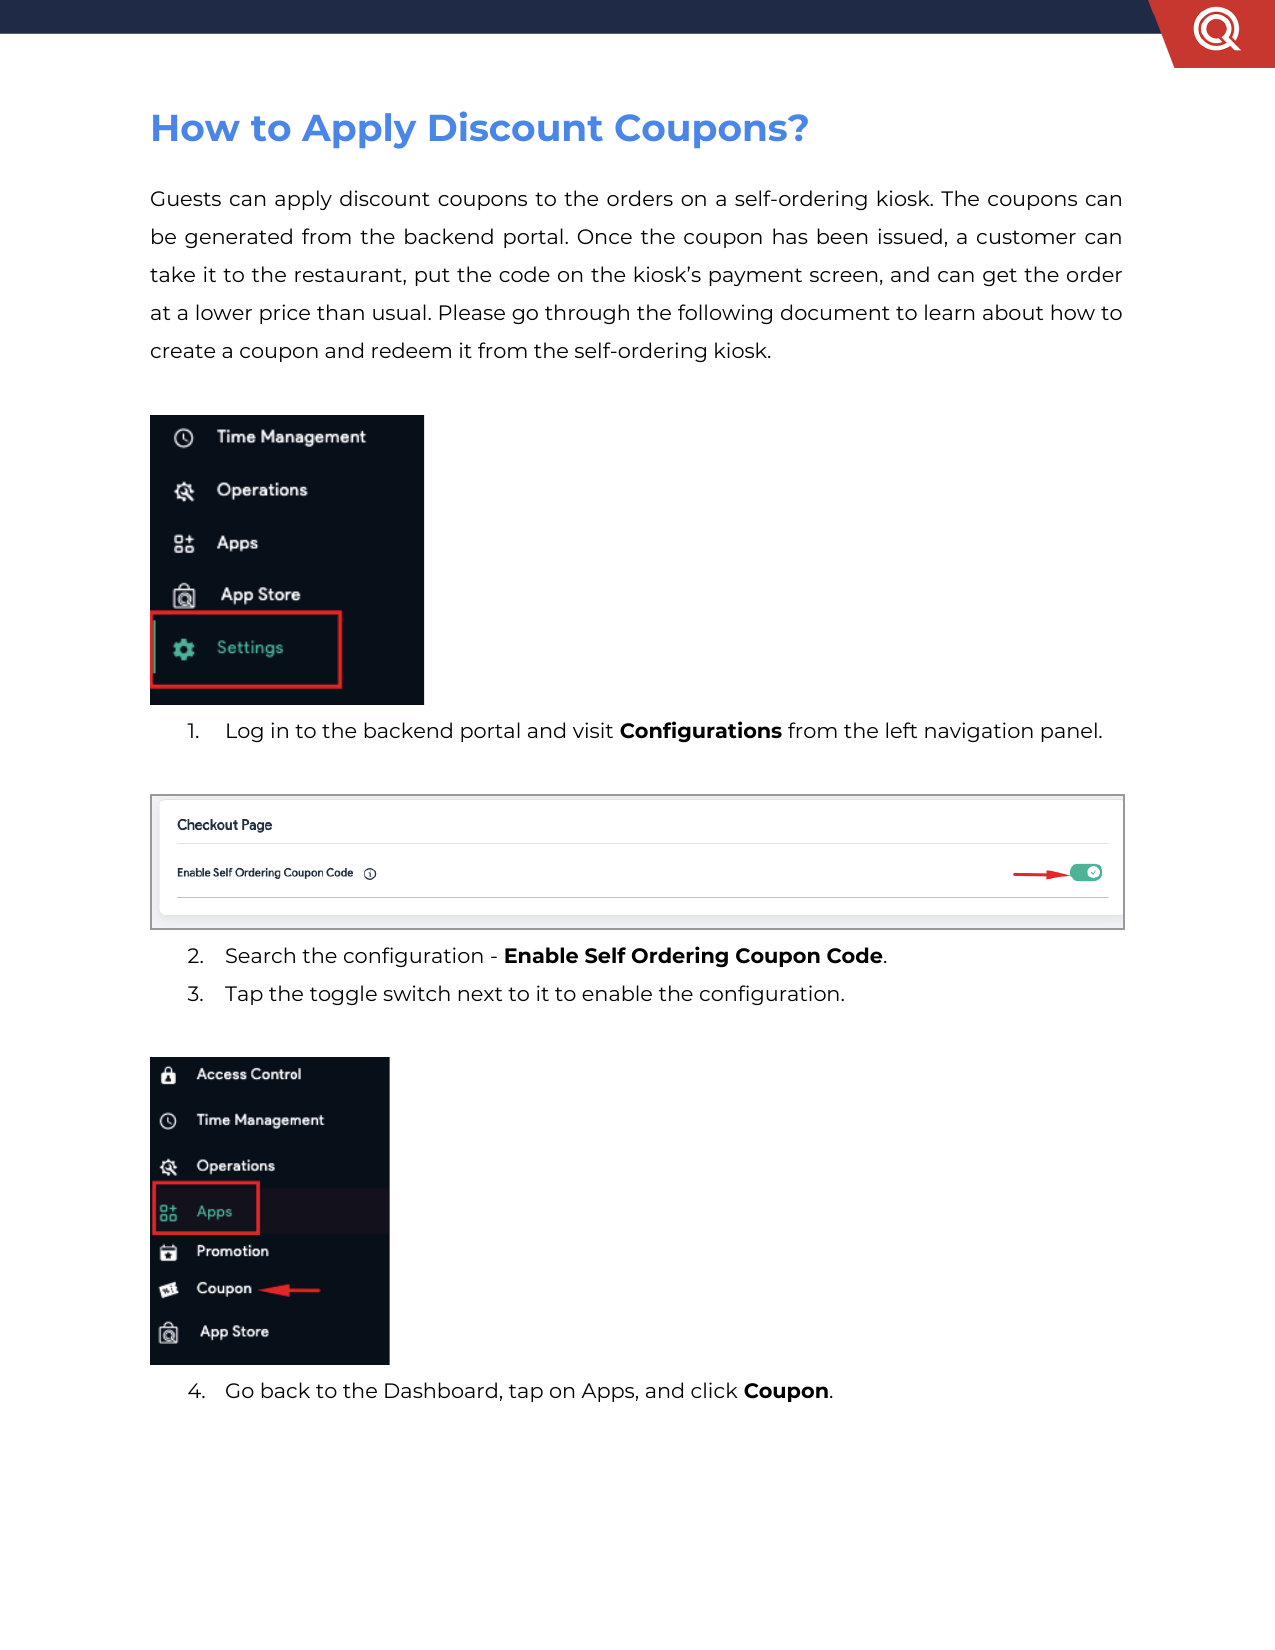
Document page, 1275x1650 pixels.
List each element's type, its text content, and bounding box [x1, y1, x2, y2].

list Go back to the Dashboard, tap on Apps, and click Coupon. [187, 1378, 1125, 1403]
list Search the configuration - Enable Self Ordering Coupon Code. [187, 943, 1125, 968]
picture [150, 415, 425, 705]
picture [0, 0, 1275, 68]
list Log in to the backend portal and visit Configurations from the left navigation panel. [187, 718, 1125, 743]
text Guests can apply discount coupons to the orders on a self-ordering kiosk. The coupons can be generated from the backend portal. Once the coupon has been issued, a customer can take it to the restaurant, put the code on the kiosk’s payment screen, and can get the order at a lower price than usual. Please go through the following document to learn about how to create a coupon and redeem it from the self-ordering kiosk. [150, 186, 1125, 364]
picture [152, 796, 1123, 928]
subtitle How to Apply Discount Coupons? [150, 105, 1125, 151]
picture [150, 1057, 390, 1365]
list Tap the toggle switch next to it to enable the configuration. [187, 981, 1125, 1006]
